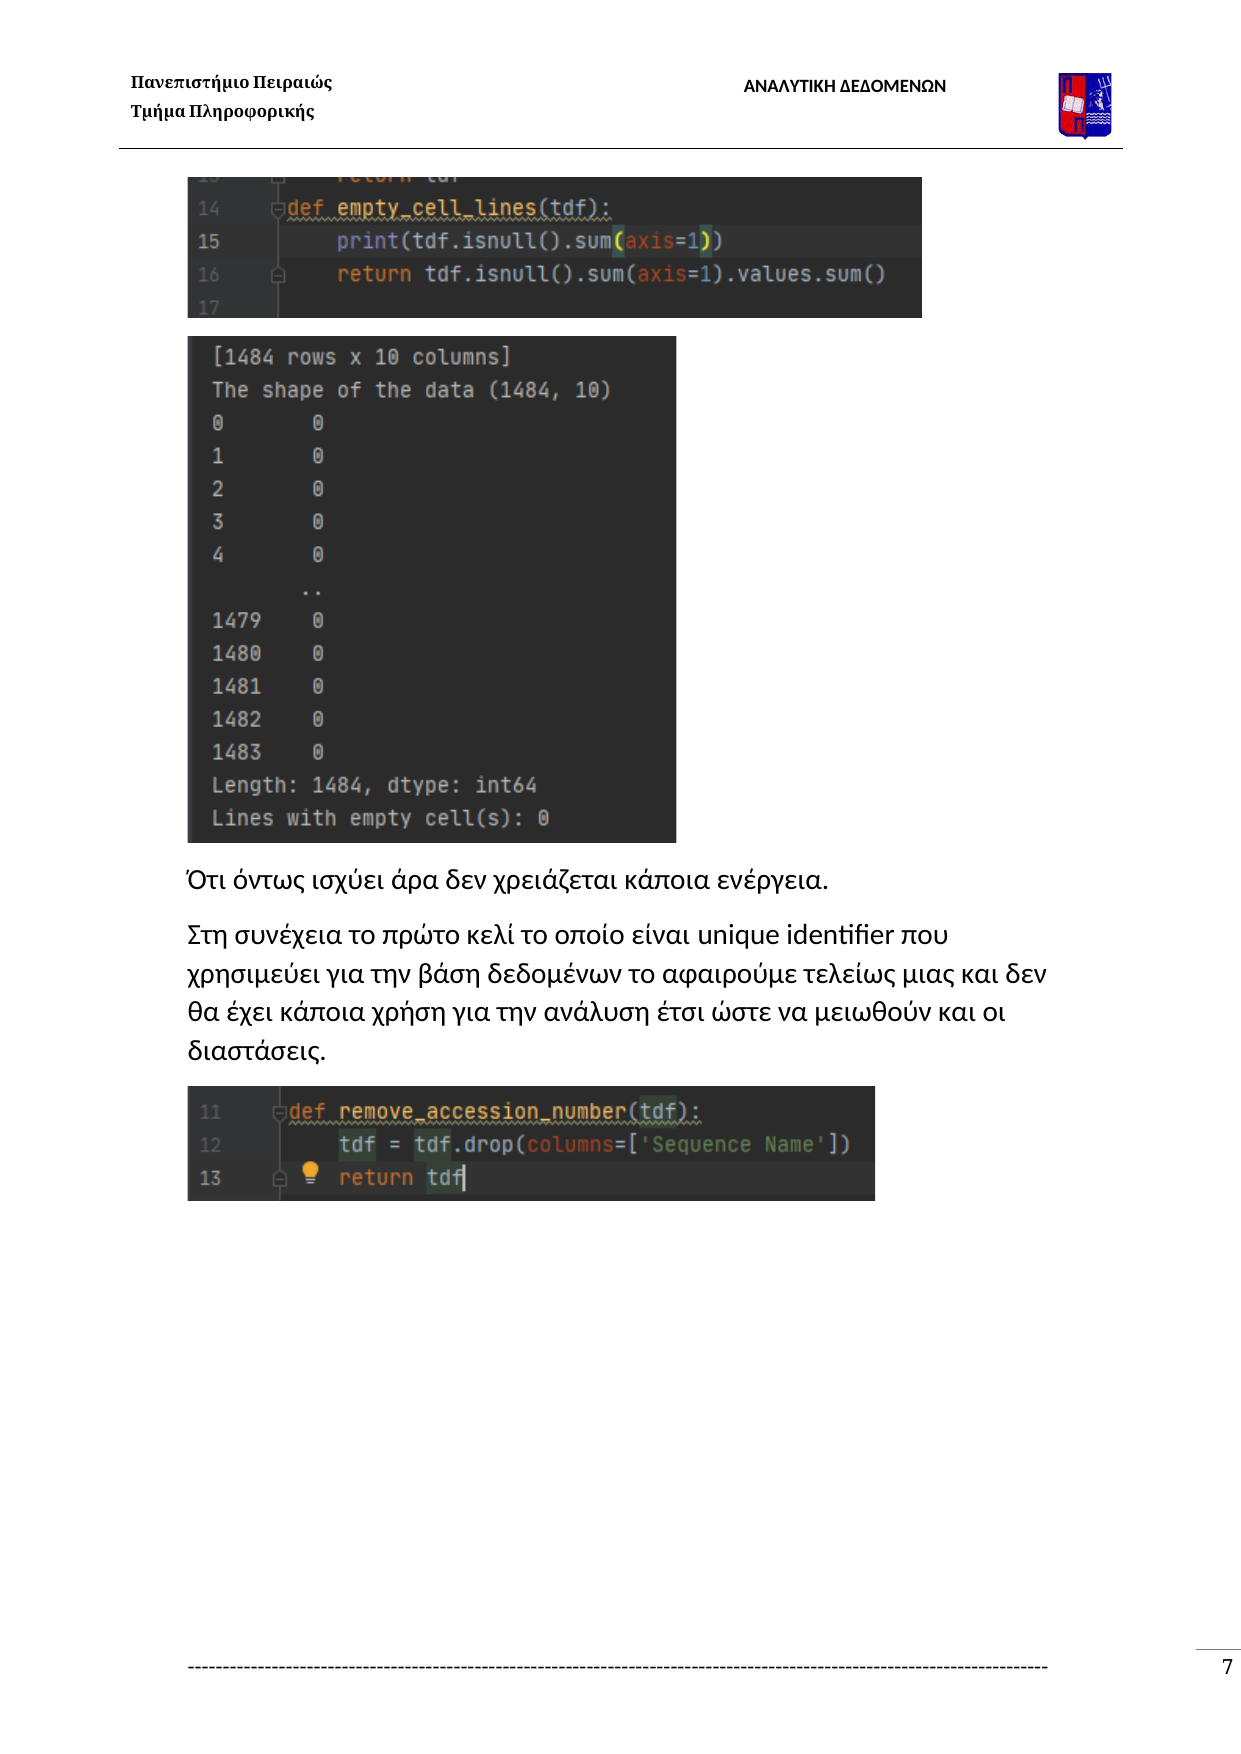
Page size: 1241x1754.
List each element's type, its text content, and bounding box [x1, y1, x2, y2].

picture [187, 336, 677, 843]
picture [187, 177, 922, 318]
text Στη συνέχεια το πρώτο κελί το οποίο είναι unique identifier που χρησιμεύει για την βάση δεδομένων το αφαιρούμε τελείως μιας και δεν θα έχει κάποια χρήση για την ανάλυση έτσι ώστε να μειωθούν και οι διαστάσεις. [187, 916, 1053, 1067]
text Ότι όντως ισχύει άρα δεν χρειάζεται κάποια ενέργεια. [187, 861, 1053, 897]
picture [1058, 73, 1112, 140]
picture [187, 1086, 876, 1201]
